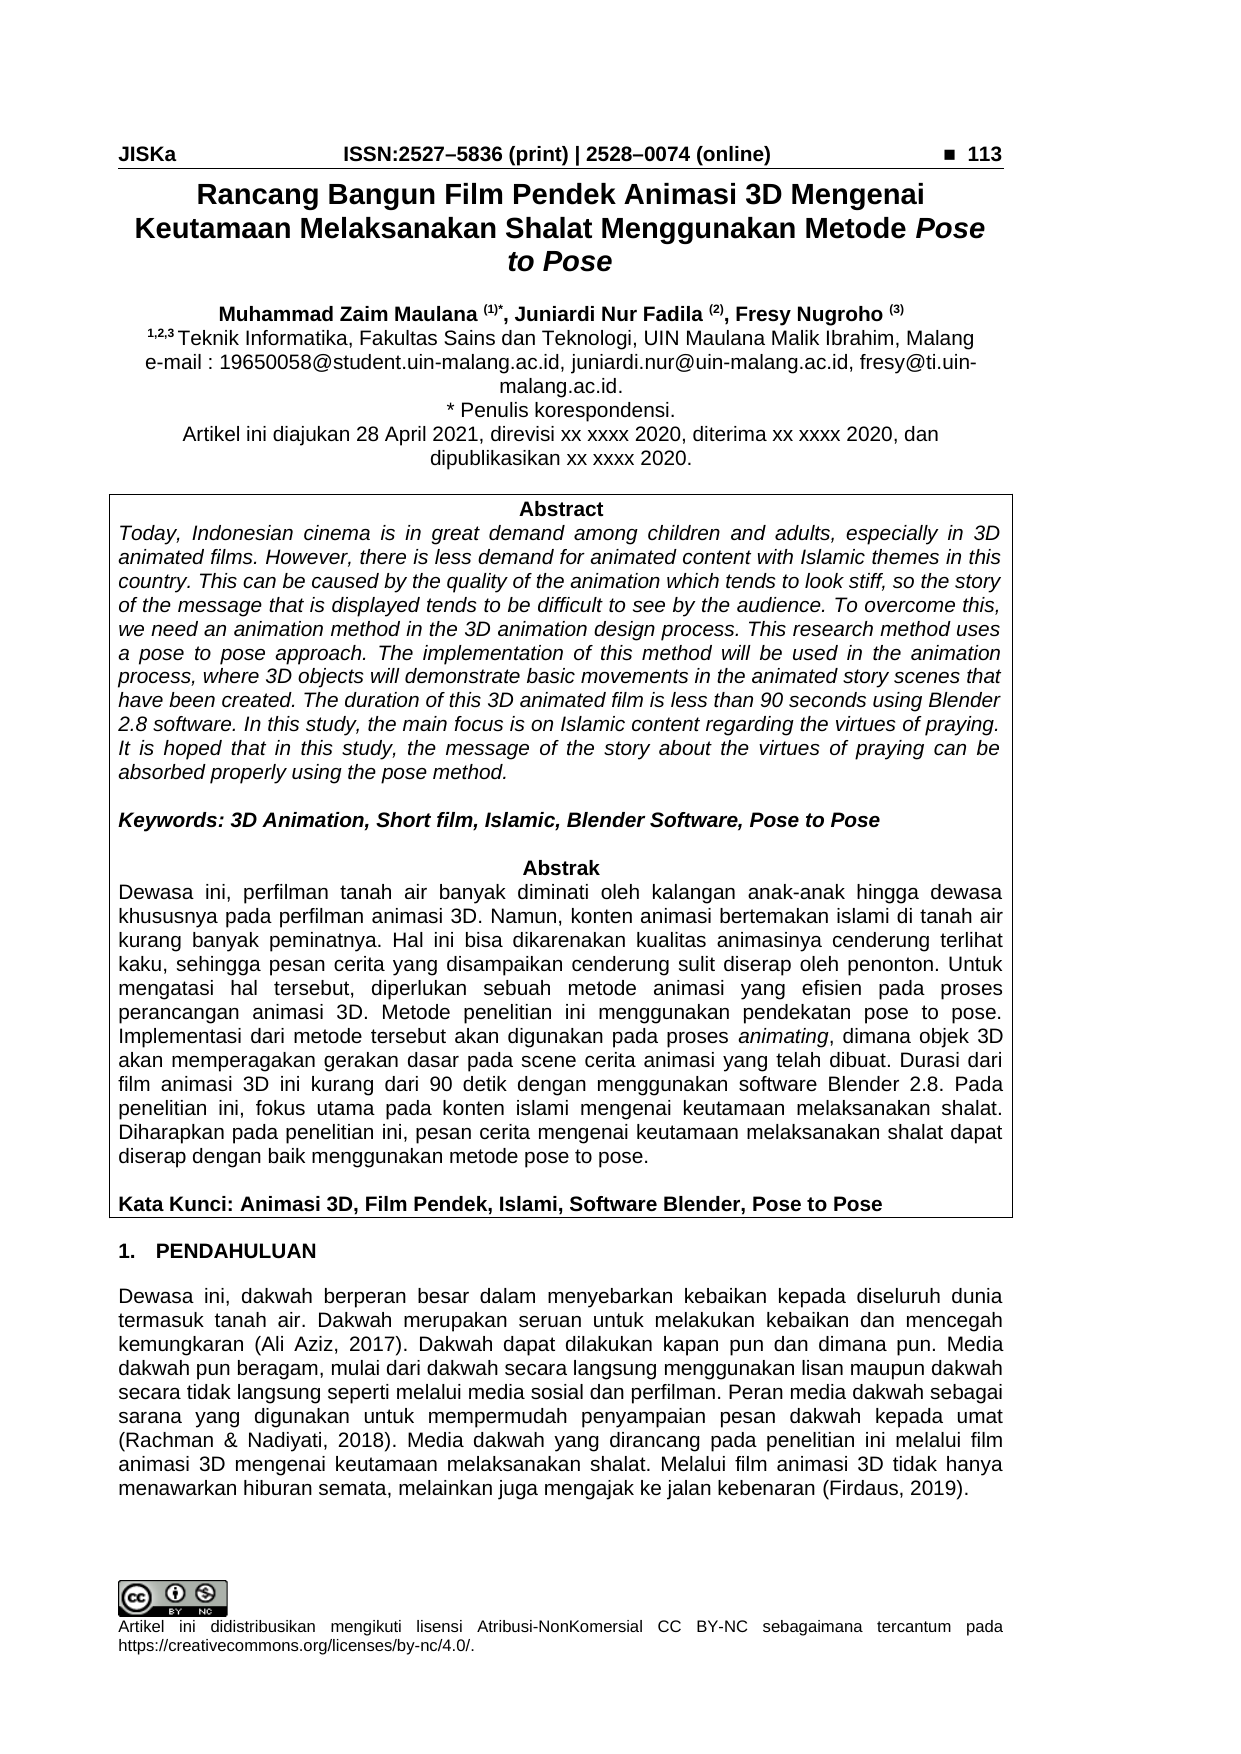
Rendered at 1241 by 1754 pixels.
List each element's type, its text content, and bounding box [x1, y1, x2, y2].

picture [118, 1580, 228, 1617]
text 1,2,3 Teknik Informatika, Fakultas Sains dan Teknologi, UIN Maulana Malik Ibrahim, Malang [118, 326, 1004, 350]
text Kata Kunci: Animasi 3D, Film Pendek, Islami, Software Blender, Pose to Pose [110, 1188, 1012, 1217]
text Dewasa ini, perfilman tanah air banyak diminati oleh kalangan anak-anak hingga dewasa khususnya pada perfilman animasi 3D. Namun, konten animasi bertemakan islami di tanah air kurang banyak peminatnya. Hal ini bisa dikarenakan kualitas animasinya cenderung terlihat kaku, sehingga pesan cerita yang disampaikan cenderung sulit diserap oleh penonton. Untuk mengatasi hal tersebut, diperlukan sebuah metode animasi yang efisien pada proses perancangan animasi 3D. Metode penelitian ini menggunakan pendekatan pose to pose. Implementasi dari metode tersebut akan digunakan pada proses animating, dimana objek 3D akan memperagakan gerakan dasar pada scene cerita animasi yang telah dibuat. Durasi dari film animasi 3D ini kurang dari 90 detik dengan menggunakan software Blender 2.8. Pada penelitian ini, fokus utama pada konten islami mengenai keutamaan melaksanakan shalat. Diharapkan pada penelitian ini, pesan cerita mengenai keutamaan melaksanakan shalat dapat diserap dengan baik menggunakan metode pose to pose. [118, 880, 1004, 1167]
text Rancang Bangun Film Pendek Animasi 3D Mengenai Keutamaan Melaksanakan Shalat Menggunakan Metode Pose to Pose [118, 177, 1004, 278]
text Abstrak [118, 856, 1004, 880]
text Dewasa ini, dakwah berperan besar dalam menyebarkan kebaikan kepada diseluruh dunia termasuk tanah air. Dakwah merupakan seruan untuk melakukan kebaikan dan mencegah kemungkaran (Ali Aziz, 2017). Dakwah dapat dilakukan kapan pun dan dimana pun. Media dakwah pun beragam, mulai dari dakwah secara langsung menggunakan lisan maupun dakwah secara tidak langsung seperti melalui media sosial dan perfilman. Peran media dakwah sebagai sarana yang digunakan untuk mempermudah penyampaian pesan dakwah kepada umat (Rachman & Nadiyati, 2018). Media dakwah yang dirancang pada penelitian ini melalui film animasi 3D mengenai keutamaan melaksanakan shalat. Melalui film animasi 3D tidak hanya menawarkan hiburan semata, melainkan juga mengajak ke jalan kebenaran (Firdaus, 2019). [118, 1284, 1004, 1500]
text * Penulis korespondensi. [118, 398, 1004, 422]
text Muhammad Zaim Maulana (1)*, Juniardi Nur Fadila (2), Fresy Nugroho (3) [118, 302, 1004, 326]
text Abstract [110, 495, 1012, 521]
text e-mail : 19650058@student.uin-malang.ac.id, juniardi.nur@uin-malang.ac.id, fresy@ti.uin-malang.ac.id. [118, 350, 1004, 398]
text Today, Indonesian cinema is in great demand among children and adults, especially in 3D animated films. However, there is less demand for animated content with Islamic themes in this country. This can be caused by the quality of the animation which tends to look stiff, so the story of the message that is displayed tends to be difficult to see by the audience. To overcome this, we need an animation method in the 3D animation design process. This research method uses a pose to pose approach. The implementation of this method will be used in the animation process, where 3D objects will demonstrate basic movements in the animated story scenes that have been created. The duration of this 3D animated film is less than 90 seconds using Blender 2.8 software. In this study, the main focus is on Islamic content regarding the virtues of praying. It is hoped that in this study, the message of the story about the virtues of praying can be absorbed properly using the pose method. [118, 521, 1004, 784]
subtitle PENDAHULUAN [118, 1239, 1004, 1263]
text Artikel ini diajukan 28 April 2021, direvisi xx xxxx 2020, diterima xx xxxx 2020, dan dipublikasikan xx xxxx 2020. [118, 422, 1004, 469]
text Keywords: 3D Animation, Short film, Islamic, Blender Software, Pose to Pose [118, 808, 1004, 832]
